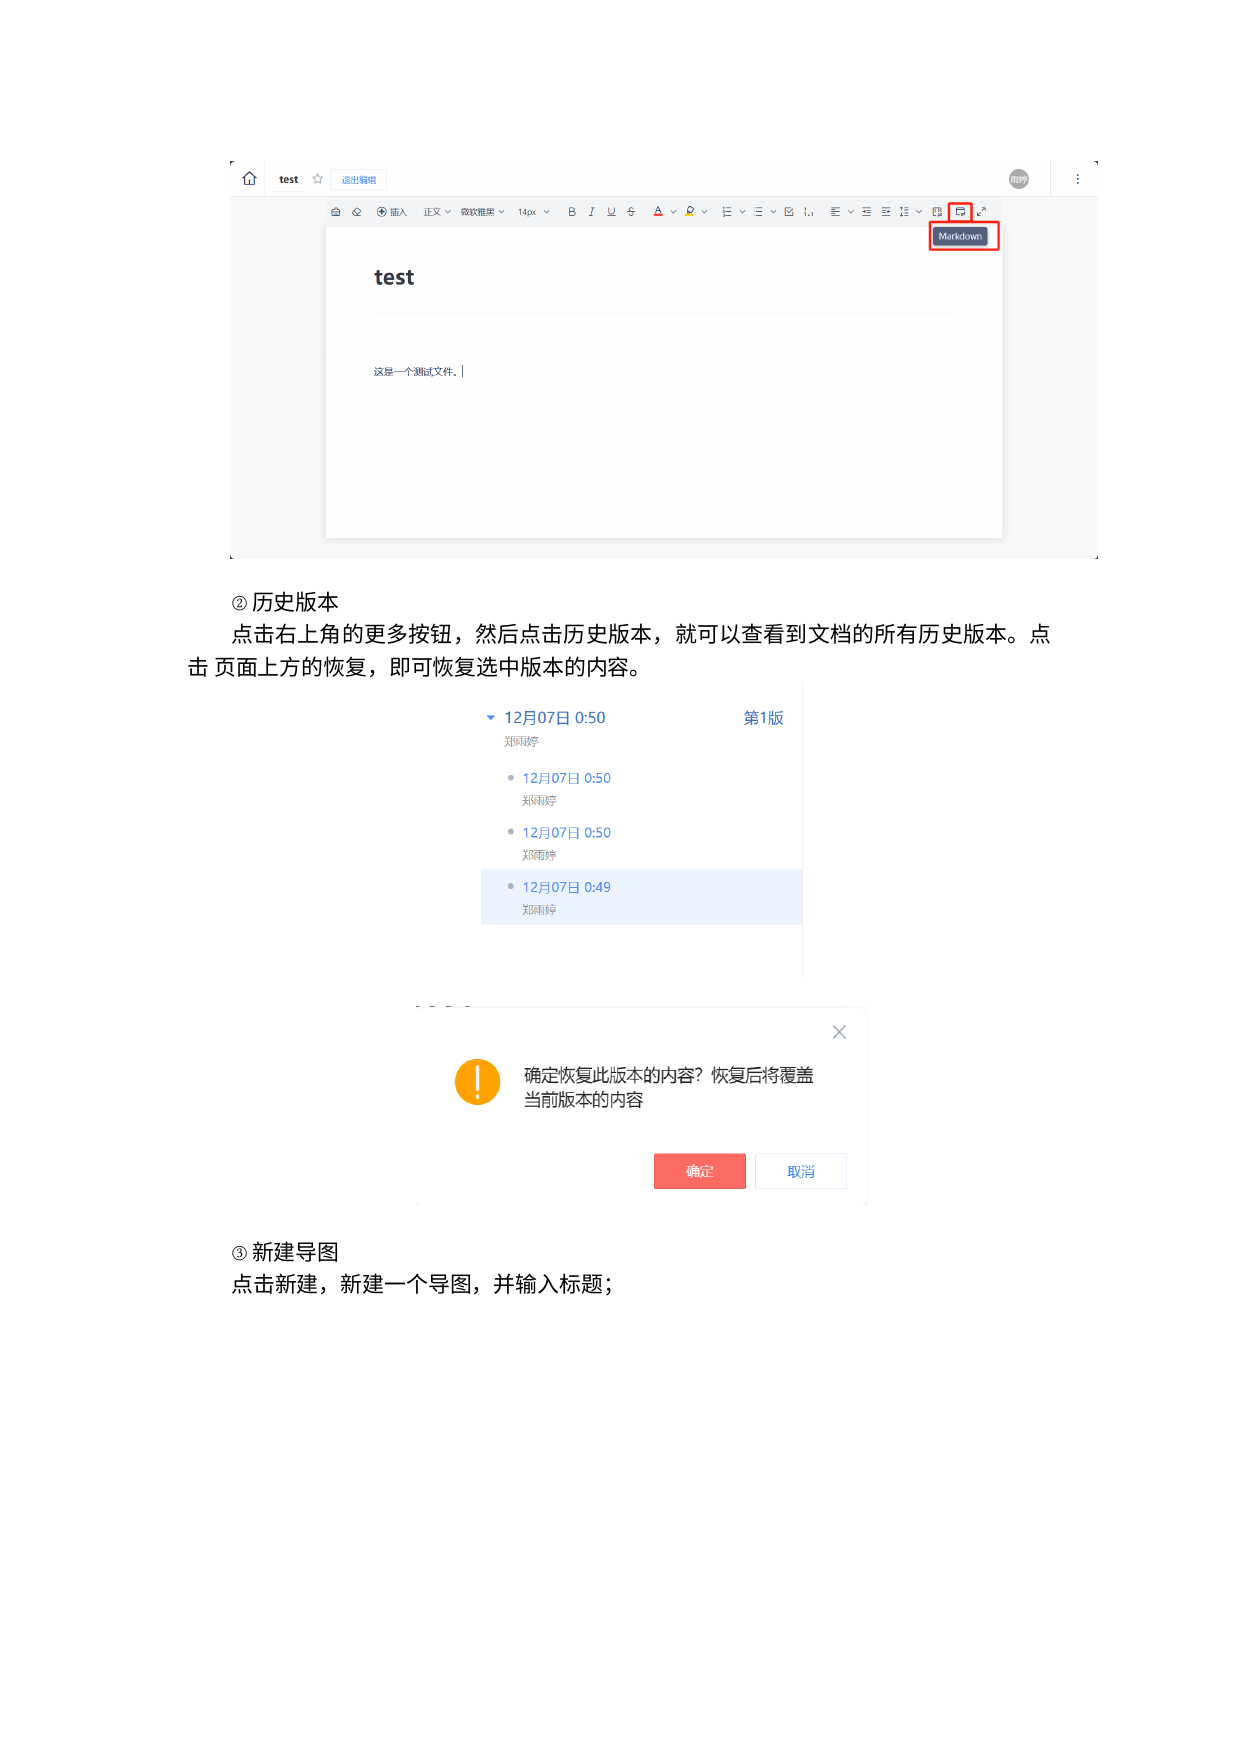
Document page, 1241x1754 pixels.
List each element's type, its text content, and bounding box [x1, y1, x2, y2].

picture [416, 1006, 868, 1205]
text 点击新建，新建一个导图，并输入标题； [187, 1267, 1053, 1299]
text ②历史版本 [187, 584, 1053, 617]
text 点击右上角的更多按钮，然后点击历史版本，就可以查看到文档的所有历史版本。点击 页面上方的恢复，即可恢复选中版本的内容。 [187, 617, 1053, 682]
text ③新建导图 [187, 1234, 1053, 1267]
picture [481, 681, 803, 977]
picture [230, 161, 1098, 559]
